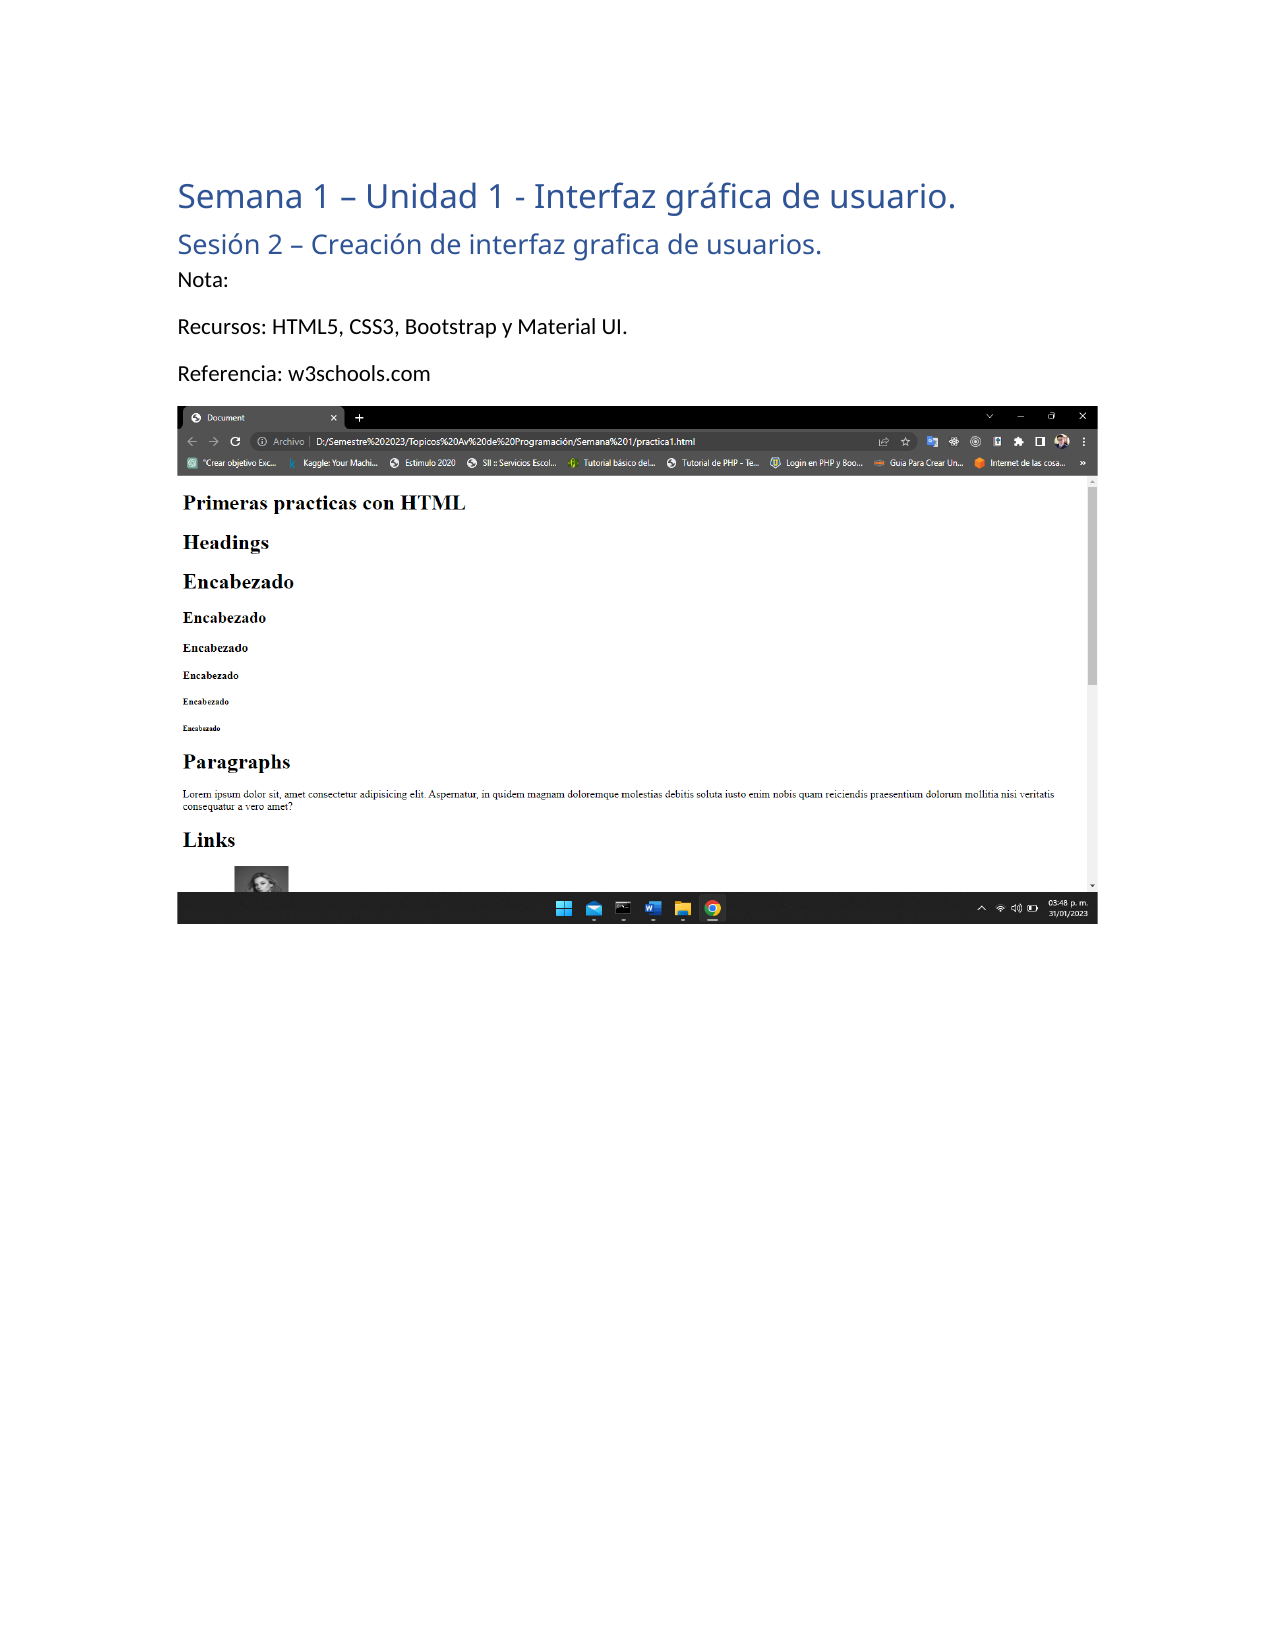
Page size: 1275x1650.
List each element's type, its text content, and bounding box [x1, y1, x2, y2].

text Recursos: HTML5, CSS3, Bootstrap y Material UI. [177, 312, 1098, 340]
subtitle Semana 1 – Unidad 1 - Interfaz gráfica de usuario. [177, 173, 1098, 218]
picture [177, 406, 1098, 924]
subtitle Sesión 2 – Creación de interfaz grafica de usuarios. [177, 226, 1098, 263]
text Nota: [177, 266, 1098, 293]
text Referencia: w3schools.com [177, 359, 1098, 387]
